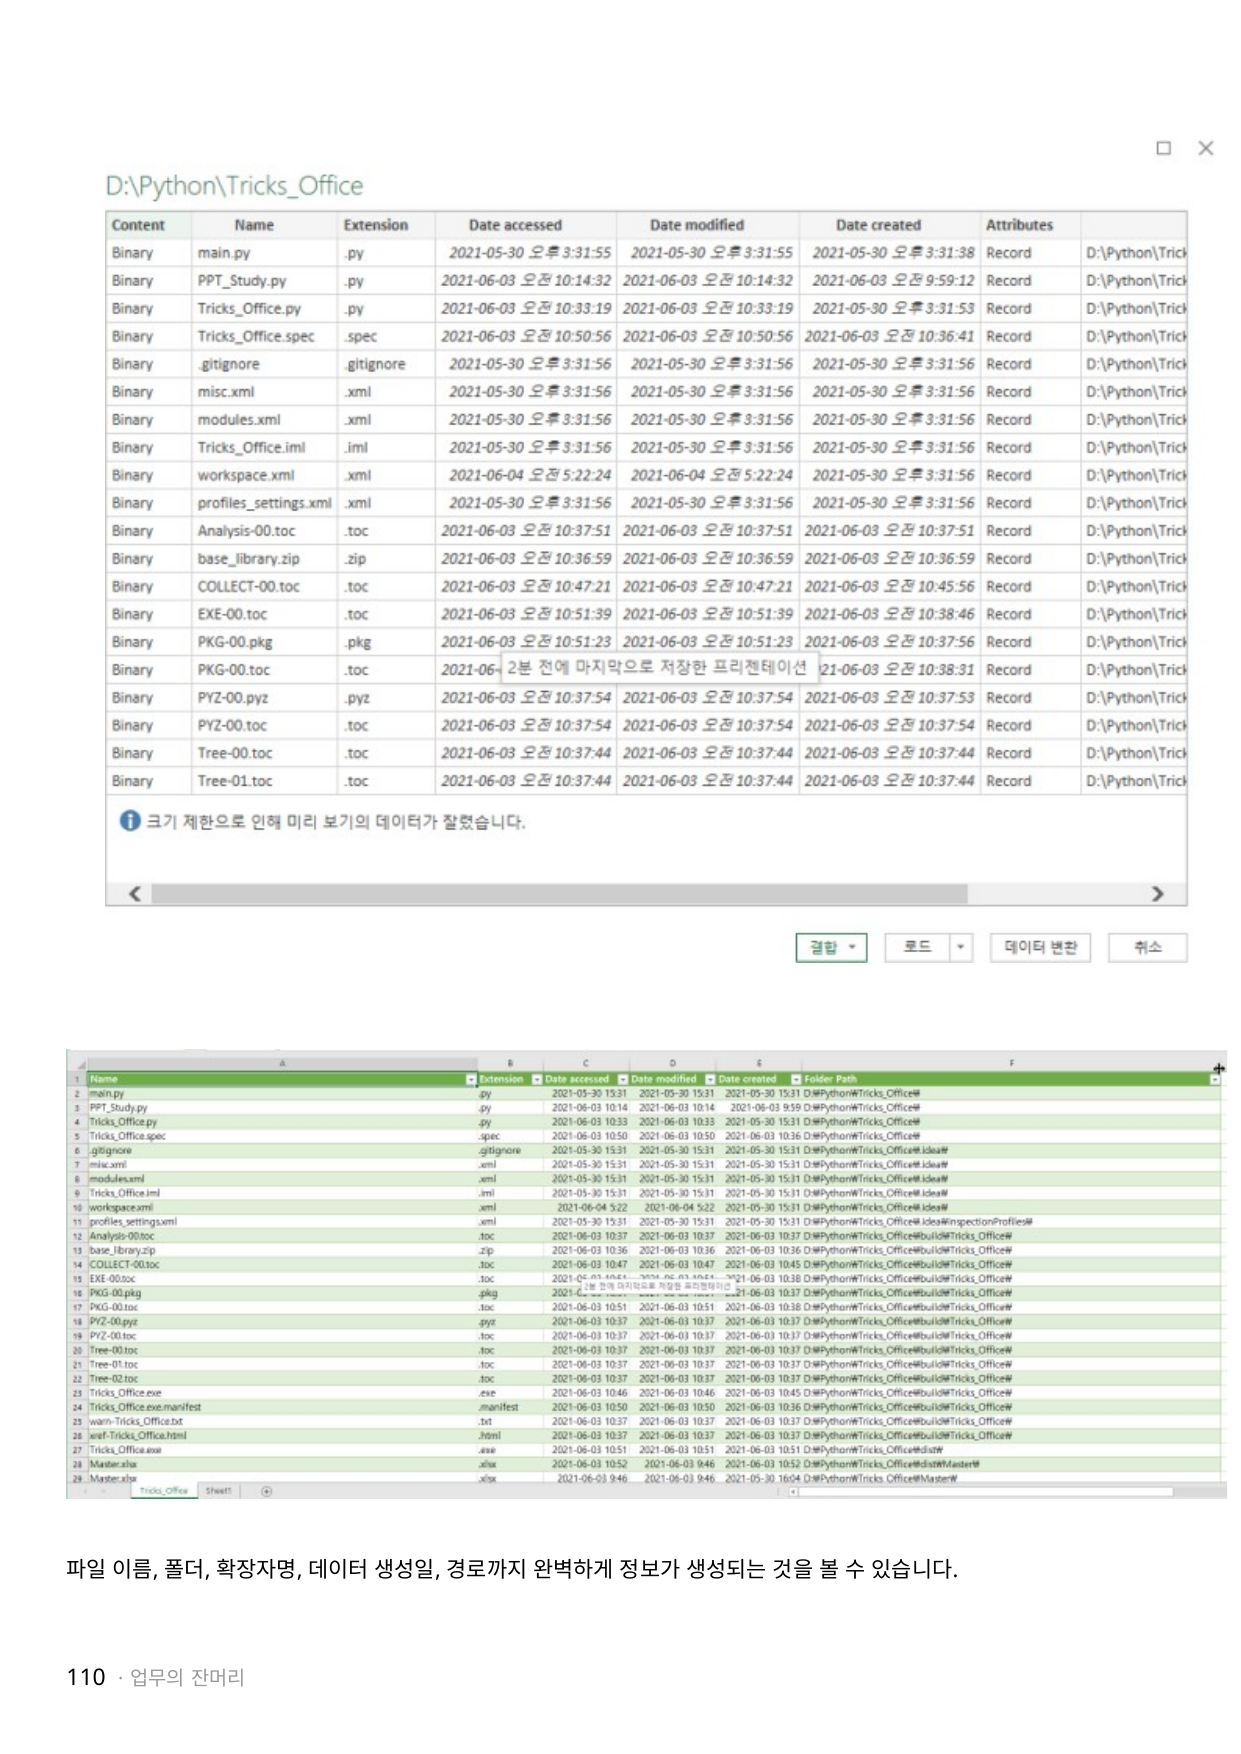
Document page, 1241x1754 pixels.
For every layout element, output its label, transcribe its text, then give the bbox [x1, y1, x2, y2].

text 파일 이름, 폴더, 확장자명, 데이터 생성일, 경로까지 완벽하게 정보가 생성되는 것을 볼 수 있습니다. [66, 1552, 1240, 1584]
picture [66, 1049, 1228, 1499]
picture [105, 139, 1215, 963]
